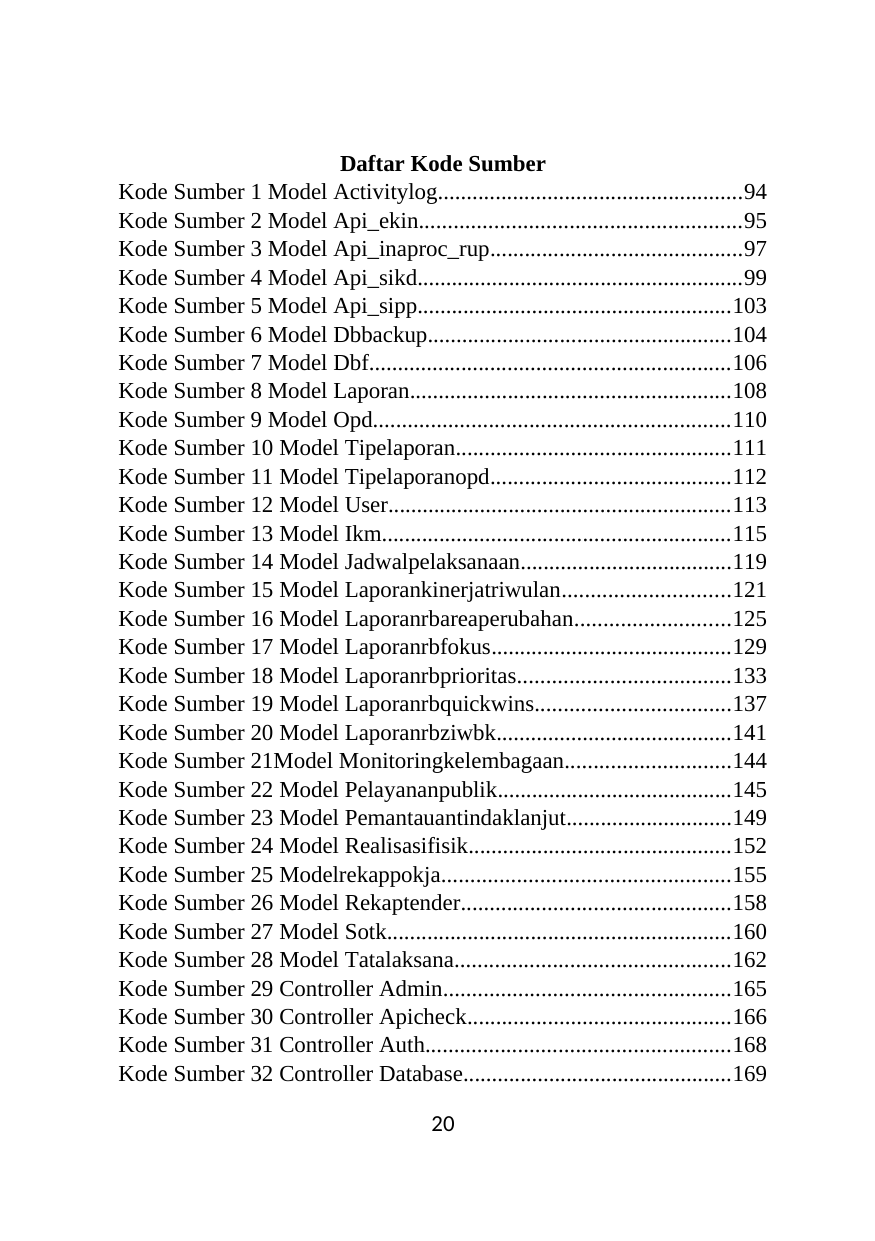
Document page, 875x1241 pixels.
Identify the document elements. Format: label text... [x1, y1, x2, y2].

text Kode Sumber 16 Model Laporanrbareaperubahan 125 [118, 605, 767, 631]
text Kode Sumber 15 Model Laporankinerjatriwulan 121 [118, 577, 767, 603]
text Kode Sumber 29 Controller Admin 165 [118, 975, 767, 1001]
text Kode Sumber 4 Model Api_sikd 99 [118, 264, 767, 290]
text Kode Sumber 21Model Monitoringkelembagaan 144 [118, 747, 767, 773]
text Kode Sumber 30 Controller Apicheck 166 [118, 1003, 767, 1029]
text Kode Sumber 8 Model Laporan 108 [118, 377, 767, 404]
text Kode Sumber 13 Model Ikm 115 [118, 520, 767, 546]
text Kode Sumber 14 Model Jadwalpelaksanaan 119 [118, 548, 767, 574]
text Kode Sumber 28 Model Tatalaksana 162 [118, 946, 767, 973]
text Kode Sumber 3 Model Api_inaproc_rup 97 [118, 235, 767, 262]
text Kode Sumber 18 Model Laporanrbprioritas 133 [118, 662, 767, 688]
text Kode Sumber 24 Model Realisasifisik 152 [118, 832, 767, 859]
text Kode Sumber 23 Model Pemantauantindaklanjut 149 [118, 804, 767, 830]
text Kode Sumber 12 Model User 113 [118, 491, 767, 518]
text Kode Sumber 32 Controller Database 169 [118, 1060, 767, 1086]
text Kode Sumber 11 Model Tipelaporanopd 112 [118, 463, 767, 489]
text Kode Sumber 2 Model Api_ekin 95 [118, 207, 767, 233]
text Kode Sumber 25 Modelrekappokja 155 [118, 861, 767, 887]
text Kode Sumber 10 Model Tipelaporan 111 [118, 434, 767, 461]
text Kode Sumber 5 Model Api_sipp 103 [118, 292, 767, 318]
text Kode Sumber 9 Model Opd 110 [118, 406, 767, 432]
text Kode Sumber 20 Model Laporanrbziwbk 141 [118, 719, 767, 745]
text Kode Sumber 22 Model Pelayananpublik 145 [118, 776, 767, 802]
text Kode Sumber 26 Model Rekaptender 158 [118, 889, 767, 916]
text Kode Sumber 17 Model Laporanrbfokus 129 [118, 633, 767, 660]
text Kode Sumber 27 Model Sotk 160 [118, 918, 767, 944]
text Kode Sumber 1 Model Activitylog 94 [118, 178, 767, 205]
text Kode Sumber 6 Model Dbbackup 104 [118, 321, 767, 347]
text Kode Sumber 7 Model Dbf 106 [118, 349, 767, 375]
text Kode Sumber 19 Model Laporanrbquickwins 137 [118, 690, 767, 717]
text Kode Sumber 31 Controller Auth 168 [118, 1032, 767, 1058]
subtitle Daftar Kode Sumber [118, 150, 767, 176]
